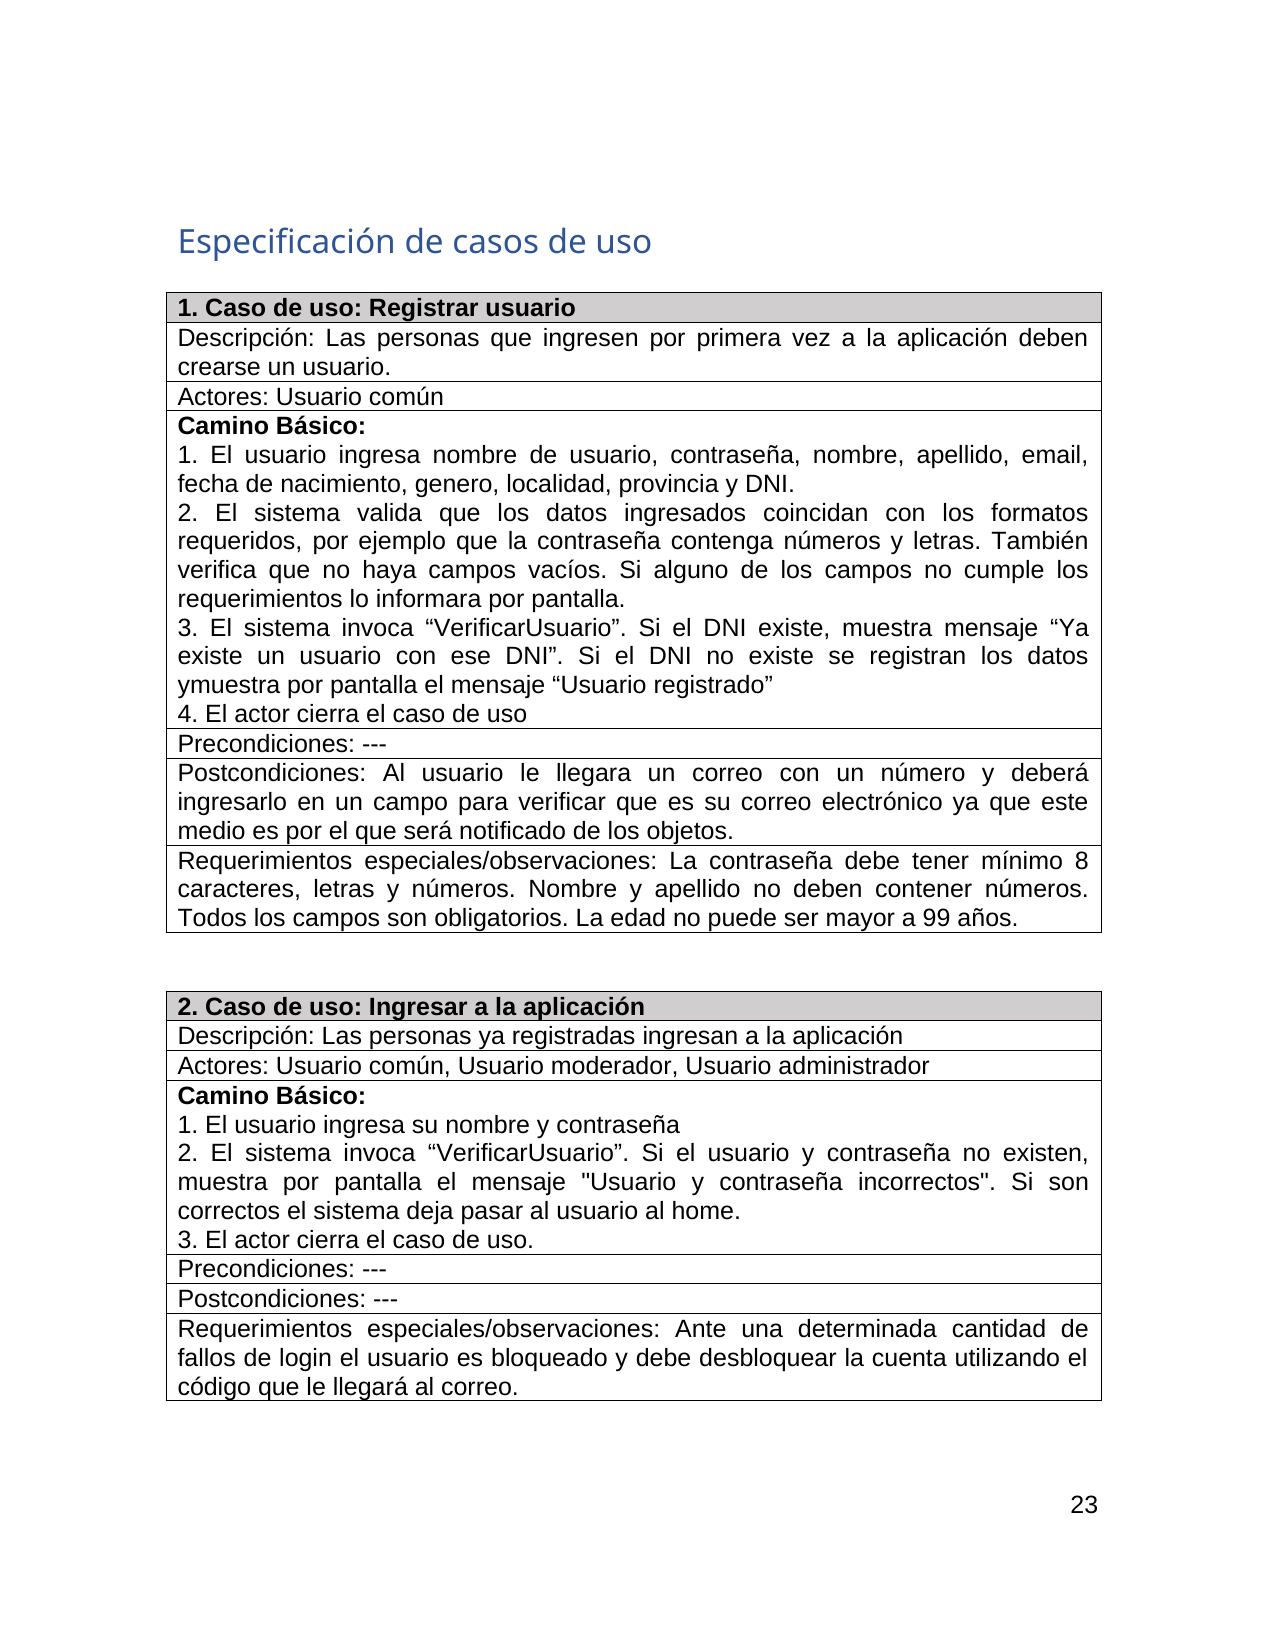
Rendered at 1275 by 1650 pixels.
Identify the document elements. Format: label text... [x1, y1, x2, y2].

table_cell Descripción: Las personas que ingresen por primera vez a la aplicación deben crearse un usuario. [167, 323, 1101, 381]
table_cell Descripción: Las personas ya registradas ingresan a la aplicación [167, 1021, 1101, 1050]
table_cell Precondiciones: --- [167, 729, 1101, 757]
table_cell Actores: Usuario común, Usuario moderador, Usuario administrador [167, 1051, 1101, 1080]
table_cell Precondiciones: --- [167, 1255, 1101, 1283]
table_cell Camino Básico: 1. El usuario ingresa nombre de usuario, contraseña, nombre, apellido, email, fecha de nacimiento, genero, localidad, provincia y DNI. 2. El sistema valida que los datos ingresados coincidan con los formatos requeridos, por ejemplo que la contraseña contenga números y letras. También verifica que no haya campos vacíos. Si alguno de los campos no cumple los requerimientos lo informara por pantalla. 3. El sistema invoca “VerificarUsuario”. Si el DNI existe, muestra mensaje “Ya existe un usuario con ese DNI”. Si el DNI no existe se registran los datos ymuestra por pantalla el mensaje “Usuario registrado” 4. El actor cierra el caso de uso [167, 411, 1101, 728]
table_cell Requerimientos especiales/observaciones: La contraseña debe tener mínimo 8 caracteres, letras y números. Nombre y apellido no deben contener números. Todos los campos son obligatorios. La edad no puede ser mayor a 99 años. [167, 846, 1101, 932]
table_cell Postcondiciones: --- [167, 1284, 1101, 1313]
table_cell Requerimientos especiales/observaciones: Ante una determinada cantidad de fallos de login el usuario es bloqueado y debe desbloquear la cuenta utilizando el código que le llegará al correo. [167, 1314, 1101, 1400]
table_cell Actores: Usuario común [167, 382, 1101, 410]
subtitle Especificación de casos de uso [177, 218, 1098, 263]
table_header 2. Caso de uso: Ingresar a la aplicación [167, 992, 1101, 1020]
table_cell Camino Básico: 1. El usuario ingresa su nombre y contraseña 2. El sistema invoca “VerificarUsuario”. Si el usuario y contraseña no existen, muestra por pantalla el mensaje "Usuario y contraseña incorrectos". Si son correctos el sistema deja pasar al usuario al home. 3. El actor cierra el caso de uso. [167, 1081, 1101, 1253]
table_cell Postcondiciones: Al usuario le llegara un correo con un número y deberá ingresarlo en un campo para verificar que es su correo electrónico ya que este medio es por el que será notificado de los objetos. [167, 759, 1101, 845]
table_header 1. Caso de uso: Registrar usuario [167, 293, 1101, 322]
